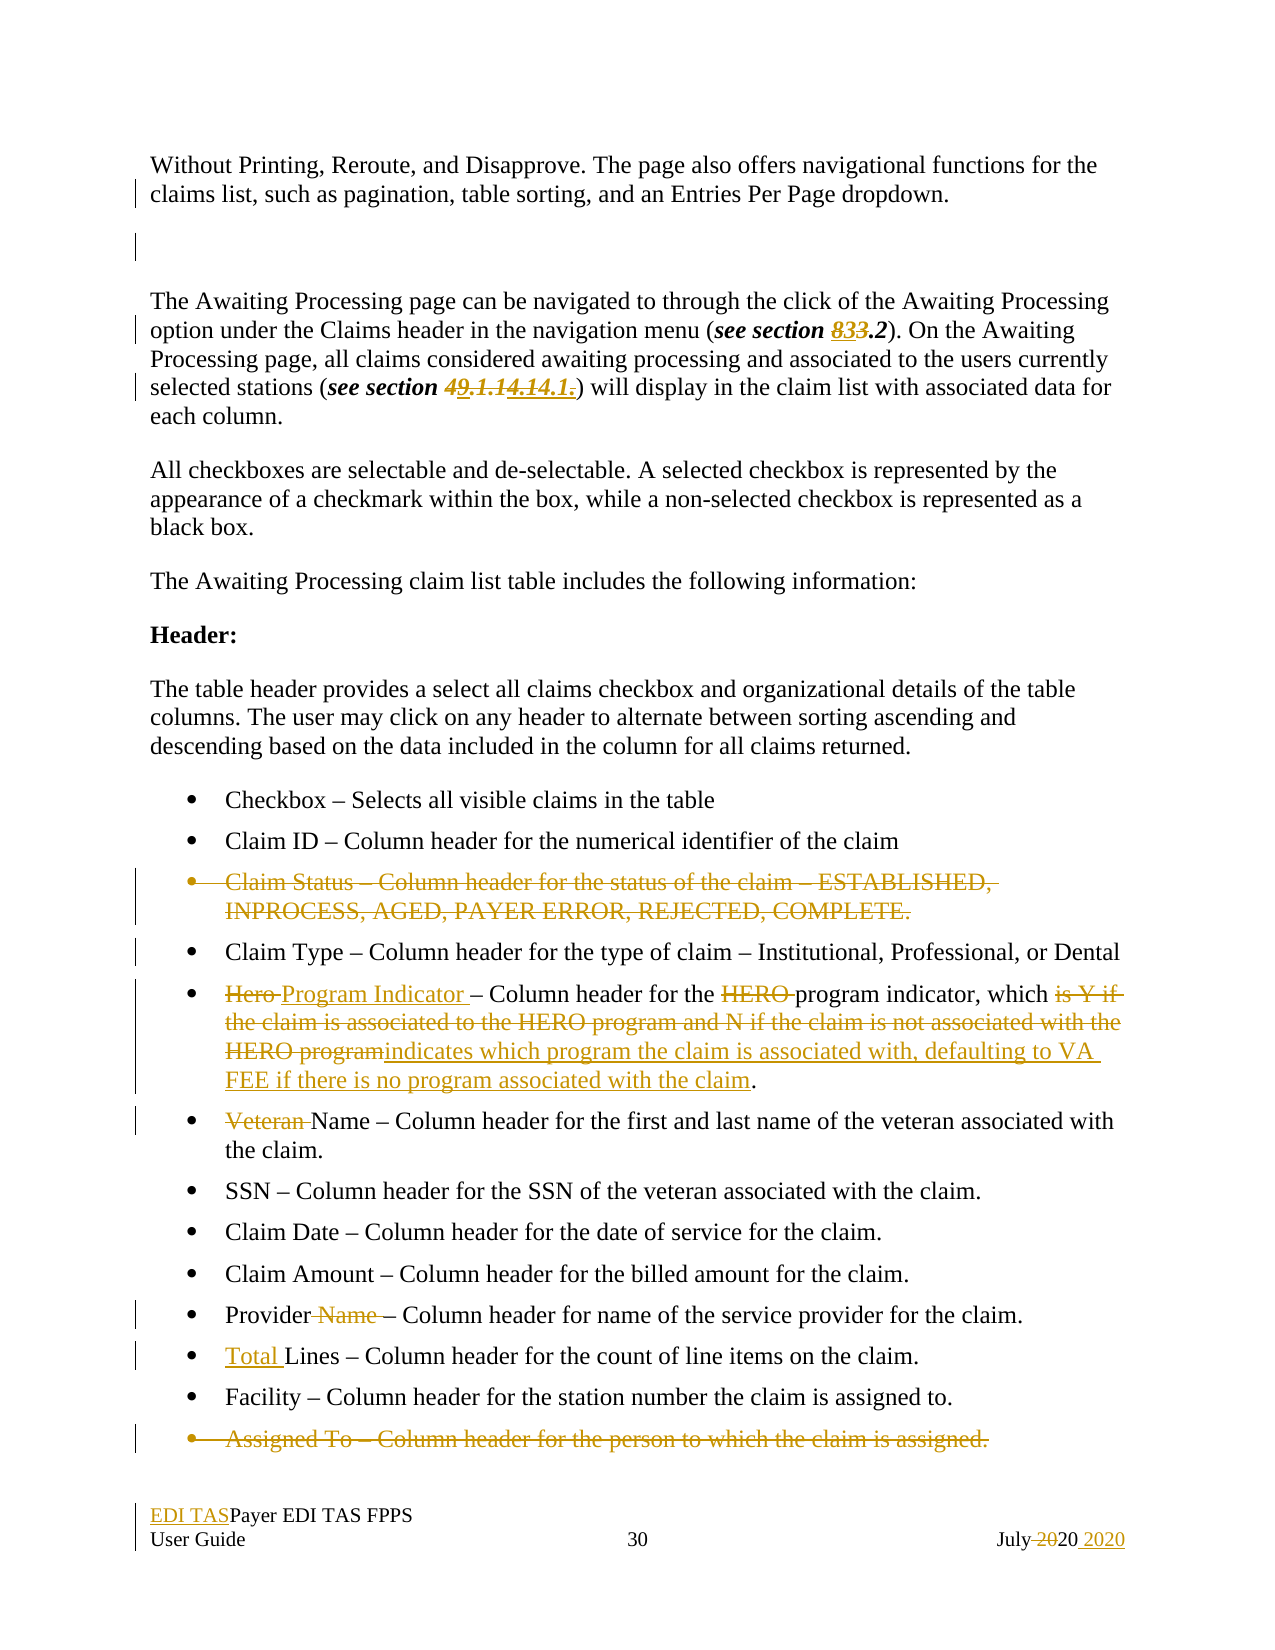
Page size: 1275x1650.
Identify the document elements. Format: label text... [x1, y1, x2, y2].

list Claim Amount – Column header for the billed amount for the claim. [187, 1259, 1125, 1287]
list Name – Column header for the first and last name of the veteran associated with the claim. [187, 1106, 1125, 1164]
list SSN – Column header for the SSN of the veteran associated with the claim. [187, 1176, 1125, 1205]
list Claim ID – Column header for the numerical identifier of the claim [187, 826, 1125, 855]
text The table header provides a select all claims checkbox and organizational details of the table columns. The user may click on any header to alternate between sorting ascending and descending based on the data included in the column for all claims returned. [150, 674, 1125, 760]
list Provider– Column header for name of the service provider for the claim. [187, 1300, 1125, 1329]
text Header: [150, 620, 1125, 649]
text All checkboxes are selectable and de-selectable. A selected checkbox is represented by the appearance of a checkmark within the box, while a non-selected checkbox is represented as a black box. [150, 455, 1125, 541]
list Lines – Column header for the count of line items on the claim. [187, 1341, 1125, 1370]
list Claim Date – Column header for the date of service for the claim. [187, 1217, 1125, 1246]
text The Awaiting Processing page can be navigated to through the click of the Awaiting Processing option under the Claims header in the navigation menu (see section .2). On the Awaiting Processing page, all claims considered awaiting processing and associated to the users currently selected stations (see section ) will display in the claim list with associated data for each column. [150, 286, 1125, 430]
text The Awaiting Processing claim list table includes the following information: [150, 566, 1125, 595]
list Checkbox – Selects all visible claims in the table [187, 785, 1125, 814]
list Claim Type – Column header for the type of claim – Institutional, Professional, or Dental [187, 937, 1125, 966]
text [150, 150, 1125, 207]
list – Column header for the program indicator, which . [187, 979, 1125, 1094]
list Facility – Column header for the station number the claim is assigned to. [187, 1382, 1125, 1411]
